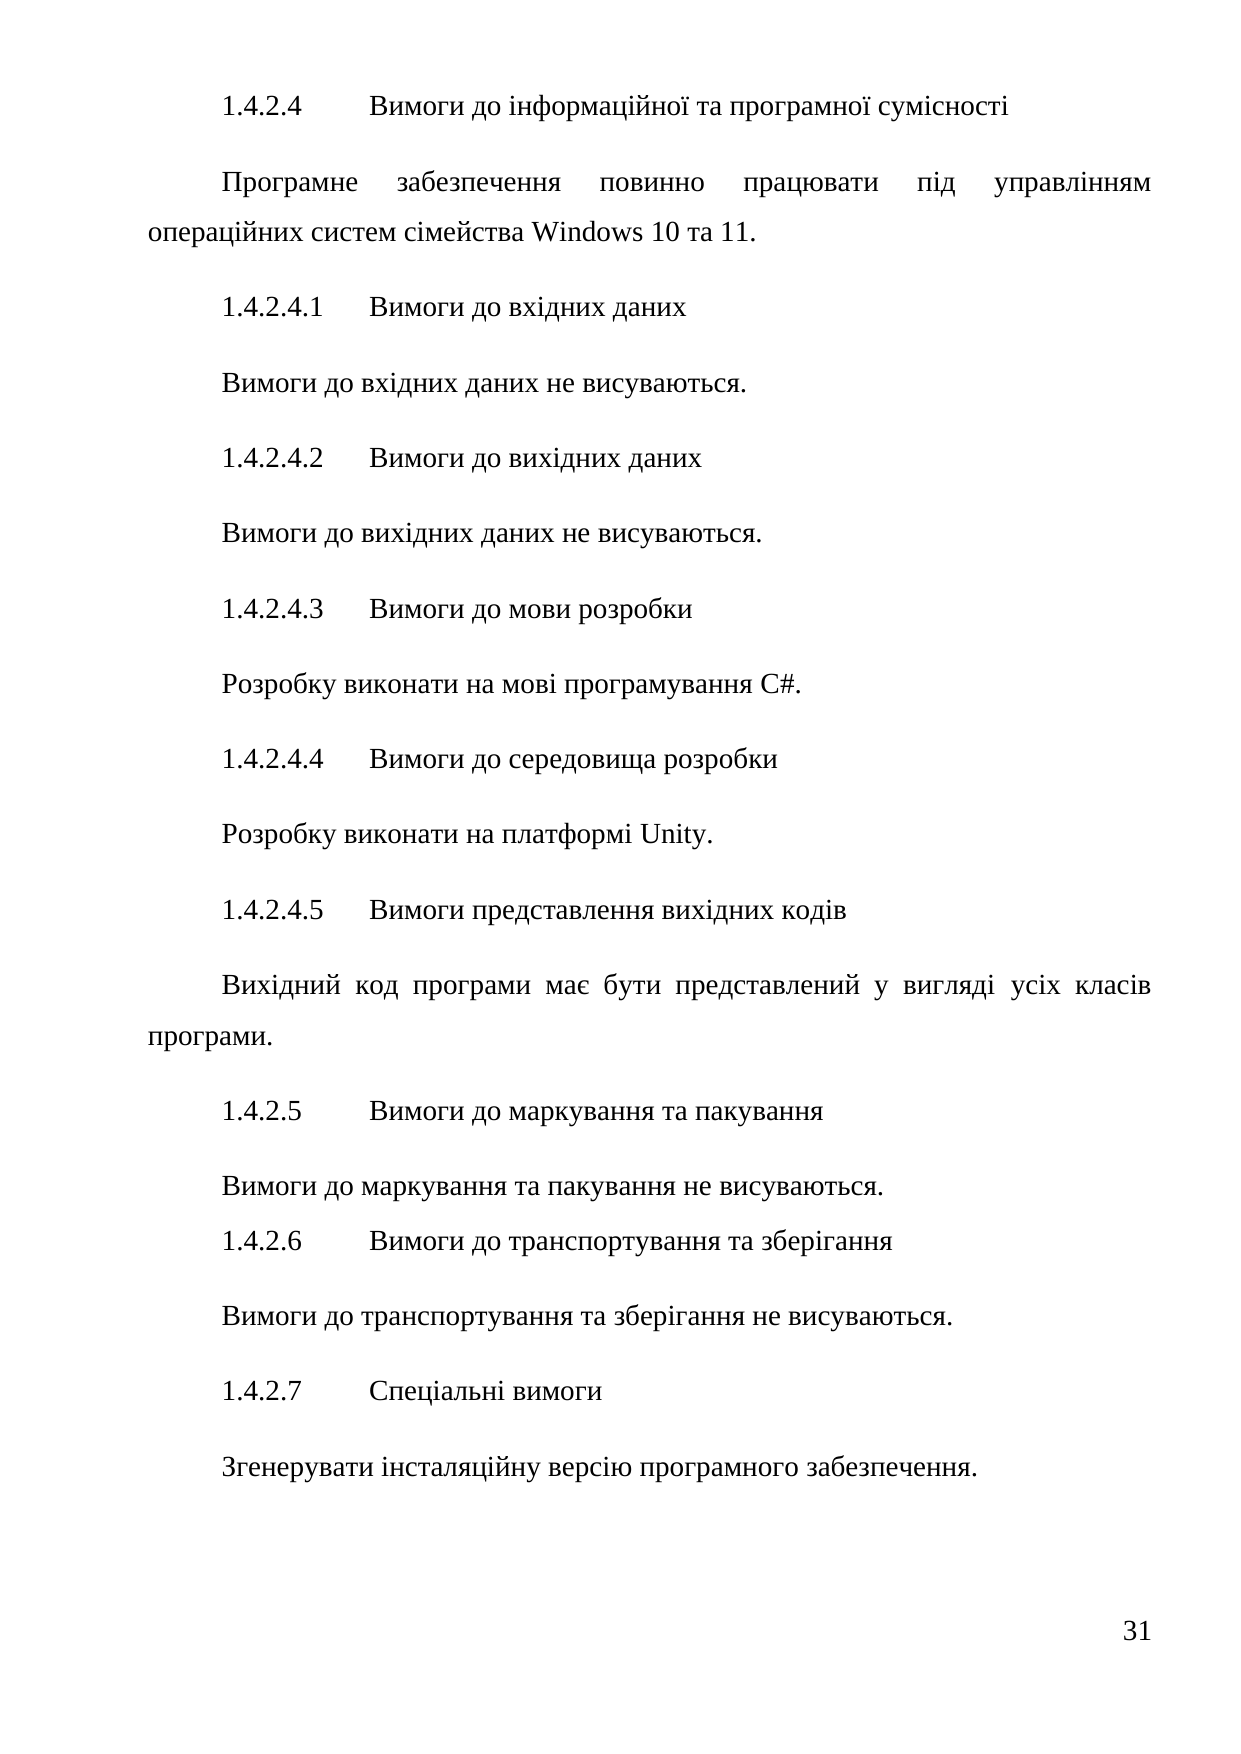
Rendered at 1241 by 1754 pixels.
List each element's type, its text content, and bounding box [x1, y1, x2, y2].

text Вимоги до маркування та пакування не висуваються. [148, 1168, 1152, 1202]
subtitle Вимоги до маркування та пакування [148, 1093, 1152, 1126]
subtitle Вимоги до вхідних даних [148, 289, 1152, 323]
text Вихідний код програми має бути представлений у вигляді усіх класів програми. [148, 967, 1152, 1051]
subtitle Вимоги до мови розробки [148, 591, 1152, 624]
subtitle Вимоги до транспортування та зберігання [148, 1223, 1152, 1256]
subtitle Спеціальні вимоги [148, 1373, 1152, 1407]
text Вимоги до транспортування та зберігання не висуваються. [148, 1298, 1152, 1332]
text Вимоги до вхідних даних не висуваються. [148, 365, 1152, 398]
text Розробку виконати на платформі Unity. [148, 817, 1152, 850]
text Програмне забезпечення повинно працювати під управлінням операційних систем сімейства Windows 10 та 11. [148, 164, 1152, 248]
subtitle Вимоги до середовища розробки [148, 741, 1152, 775]
text Згенерувати інсталяційну версію програмного забезпечення. [148, 1449, 1152, 1482]
subtitle Вимоги до інформаційної та програмної сумісності [148, 88, 1152, 122]
text Розробку виконати на мові програмування C#. [148, 666, 1152, 699]
subtitle Вимоги до вихідних даних [148, 440, 1152, 474]
text Вимоги до вихідних даних не висуваються. [148, 515, 1152, 549]
subtitle Вимоги представлення вихідних кодів [148, 892, 1152, 926]
